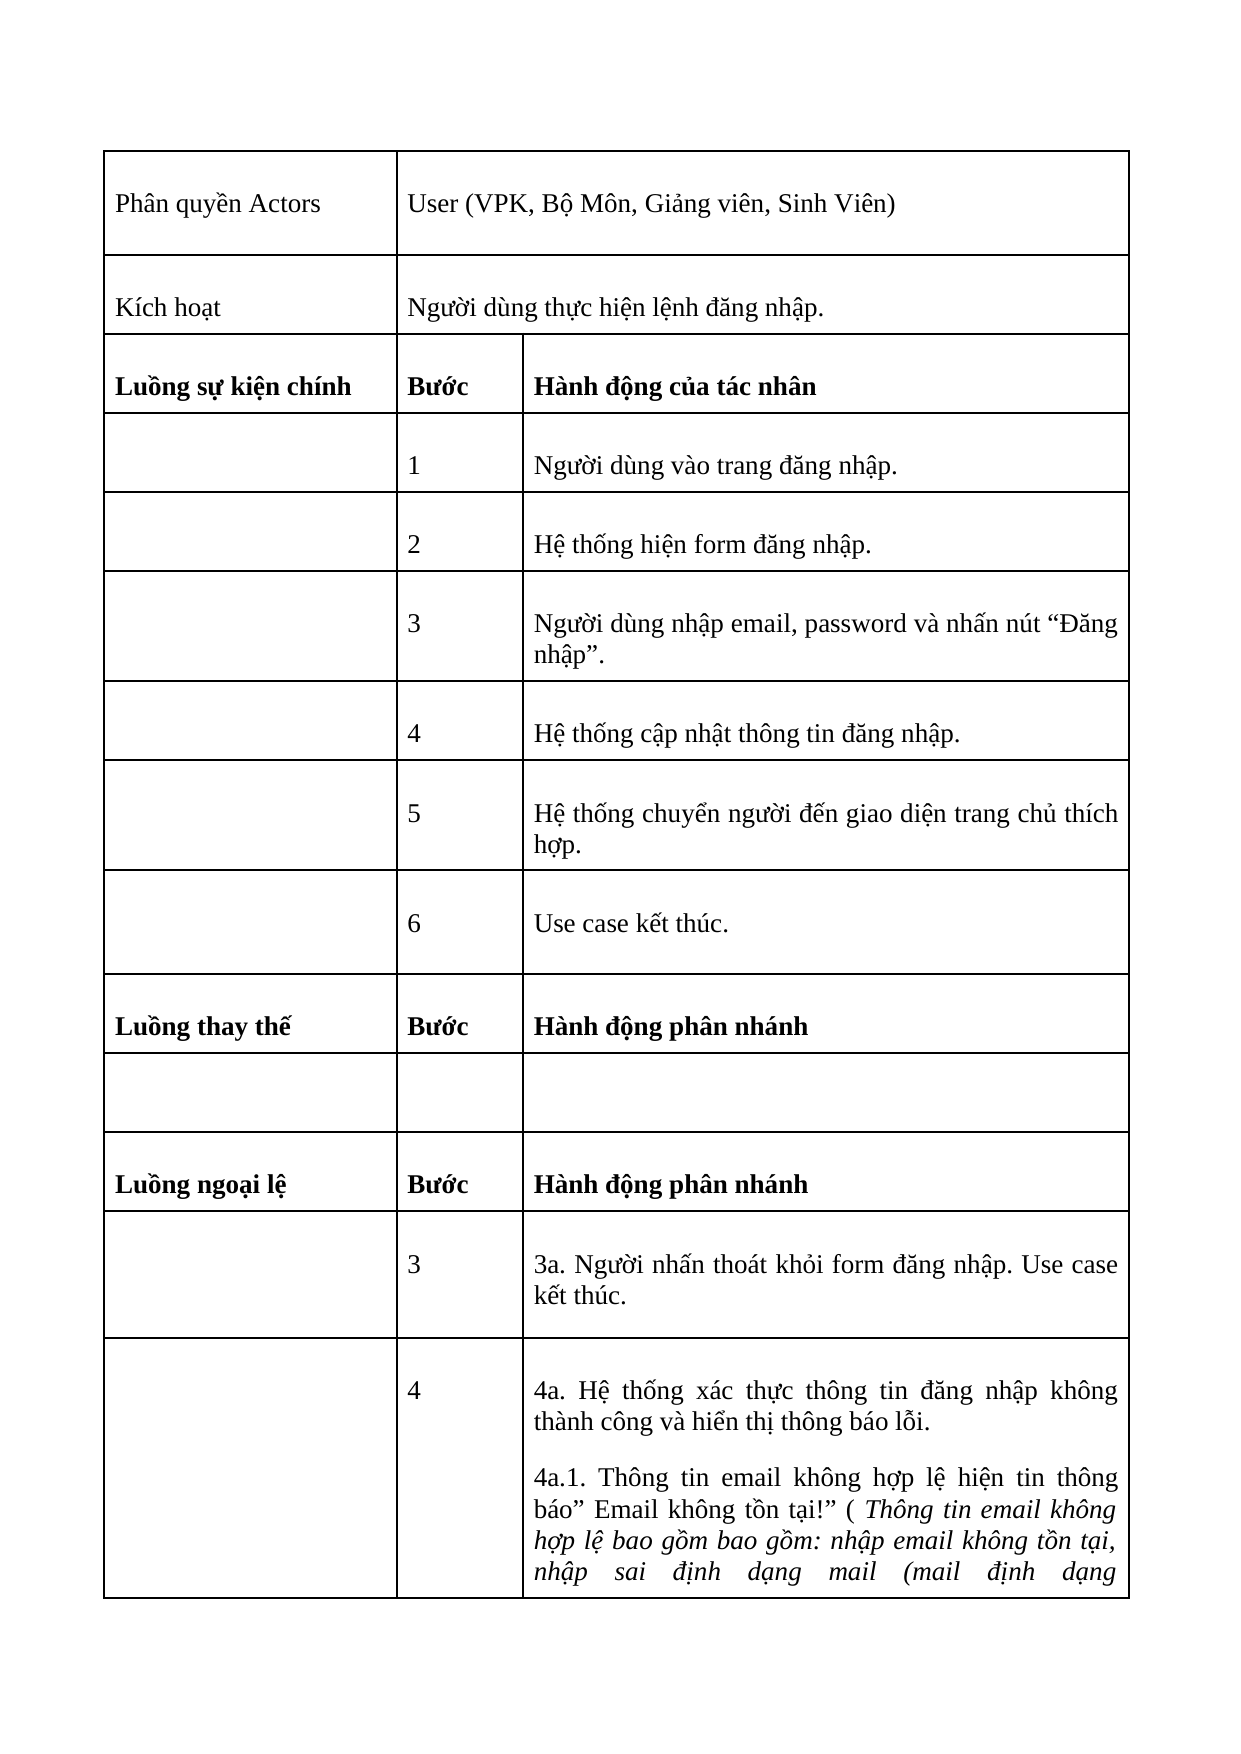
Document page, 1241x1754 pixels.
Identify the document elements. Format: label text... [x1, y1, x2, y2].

table_cell Người dùng thực hiện lệnh đăng nhập. [398, 256, 1128, 333]
table_cell [105, 871, 396, 973]
table_cell 3 [398, 572, 522, 680]
table_cell Luồng ngoại lệ [105, 1133, 396, 1210]
table_cell Hành động phân nhánh [524, 1133, 1128, 1210]
table_cell [105, 1212, 396, 1337]
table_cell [524, 1339, 1128, 1597]
table_cell 1 [398, 414, 522, 491]
table_cell 3a. Người nhấn thoát khỏi form đăng nhập. Use case kết thúc. [524, 1212, 1128, 1337]
table_cell User (VPK, Bộ Môn, Giảng viên, Sinh Viên) [398, 152, 1128, 254]
table_cell [105, 761, 396, 869]
table_cell [524, 1054, 1128, 1131]
table_cell [105, 493, 396, 570]
table_cell [105, 682, 396, 759]
table_cell 3 [398, 1212, 522, 1337]
table_cell [398, 1054, 522, 1131]
table_cell 4 [398, 682, 522, 759]
table_cell Kích hoạt [105, 256, 396, 333]
table_cell [105, 414, 396, 491]
table_cell Bước [398, 1133, 522, 1210]
table_cell 5 [398, 761, 522, 869]
table_cell Hành động phân nhánh [524, 975, 1128, 1052]
table_cell Bước [398, 335, 522, 412]
table_cell Hệ thống hiện form đăng nhập. [524, 493, 1128, 570]
table_cell 2 [398, 493, 522, 570]
table_cell Người dùng nhập email, password và nhấn nút “Đăng nhập”. [524, 572, 1128, 680]
table_cell 4 [398, 1339, 522, 1597]
table_cell Luồng thay thế [105, 975, 396, 1052]
table_cell Bước [398, 975, 522, 1052]
table_cell [105, 1054, 396, 1131]
table_cell Use case kết thúc. [524, 871, 1128, 973]
table_cell [105, 572, 396, 680]
table_cell [105, 1339, 396, 1597]
table_cell Hành động của tác nhân [524, 335, 1128, 412]
table_cell 6 [398, 871, 522, 973]
table_cell Người dùng vào trang đăng nhập. [524, 414, 1128, 491]
table_cell Hệ thống cập nhật thông tin đăng nhập. [524, 682, 1128, 759]
table_cell Phân quyền Actors [105, 152, 396, 254]
table_cell Luồng sự kiện chính [105, 335, 396, 412]
table_cell Hệ thống chuyển người đến giao diện trang chủ thích hợp. [524, 761, 1128, 869]
